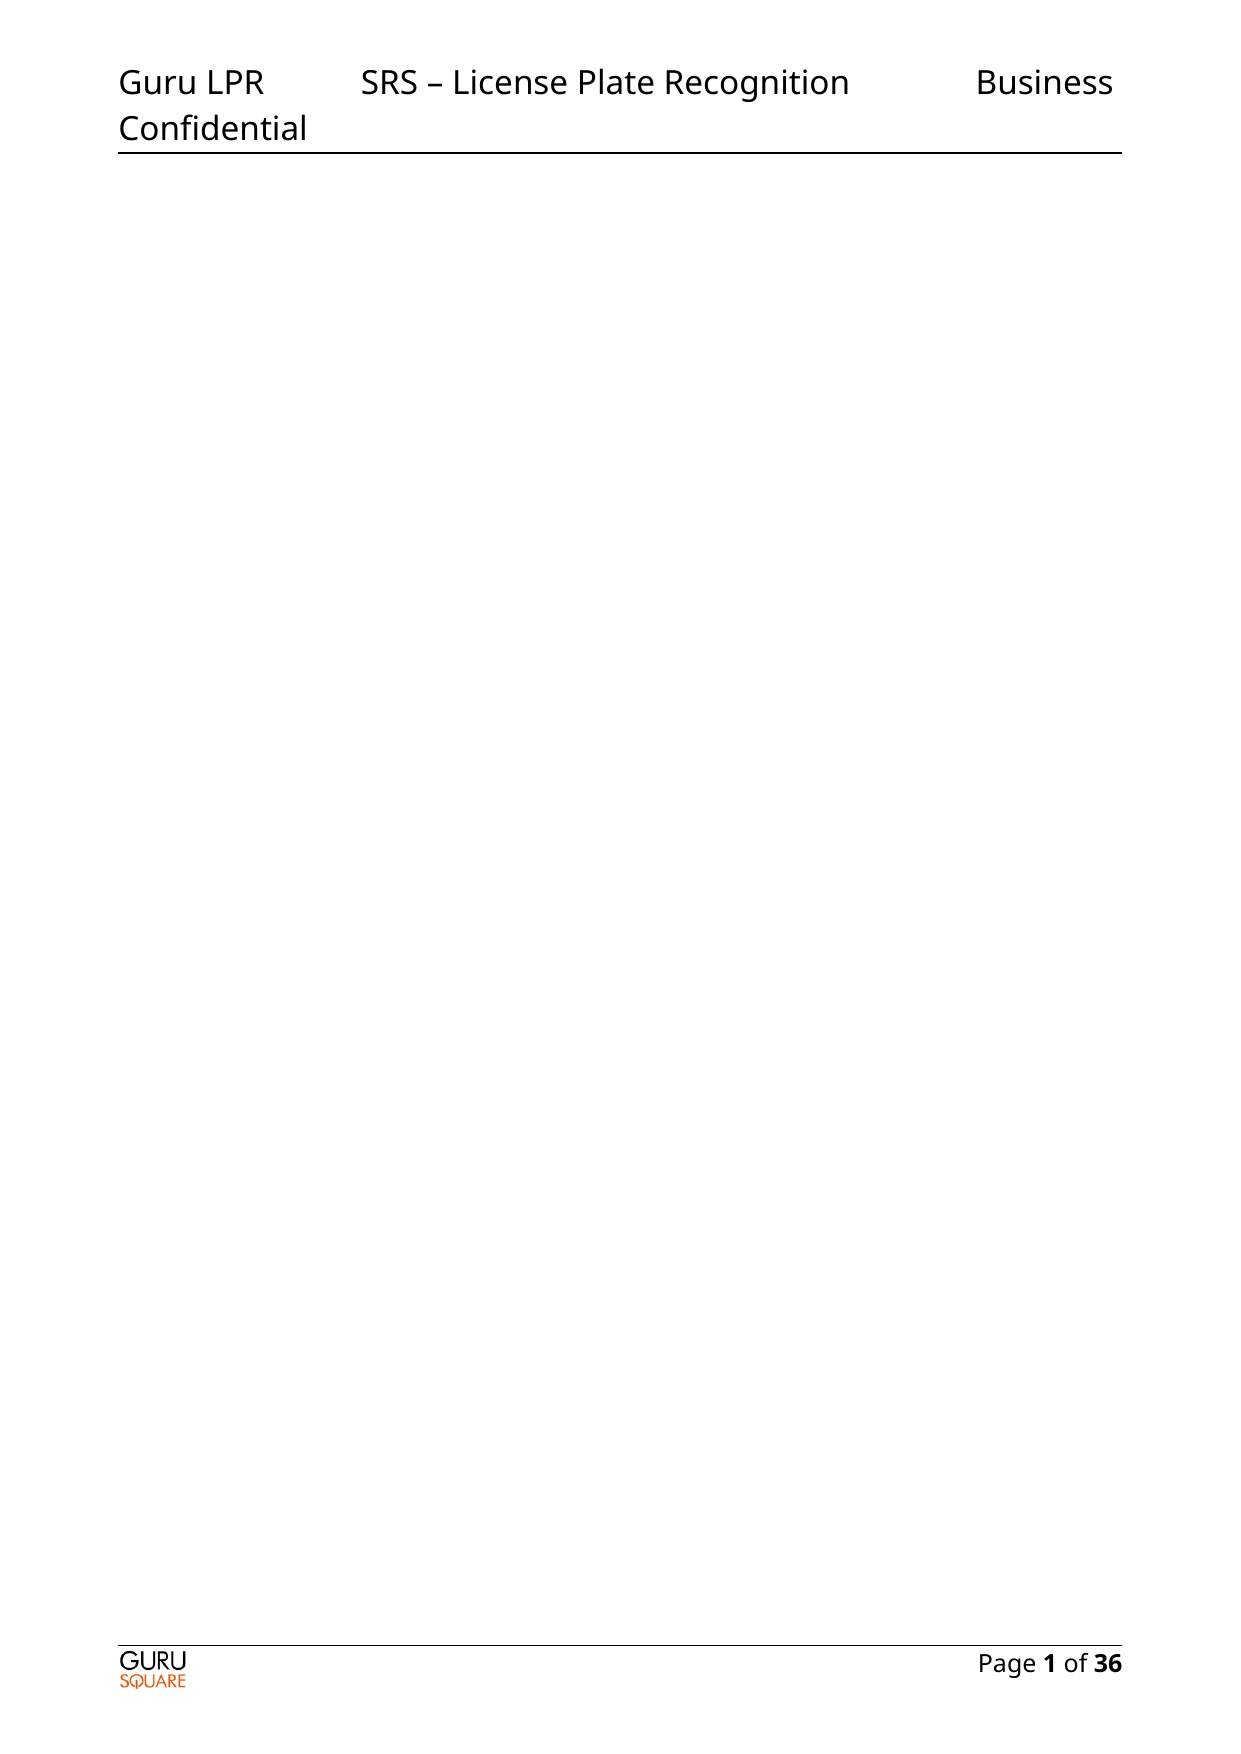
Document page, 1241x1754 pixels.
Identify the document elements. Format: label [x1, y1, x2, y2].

picture [118, 1648, 188, 1690]
